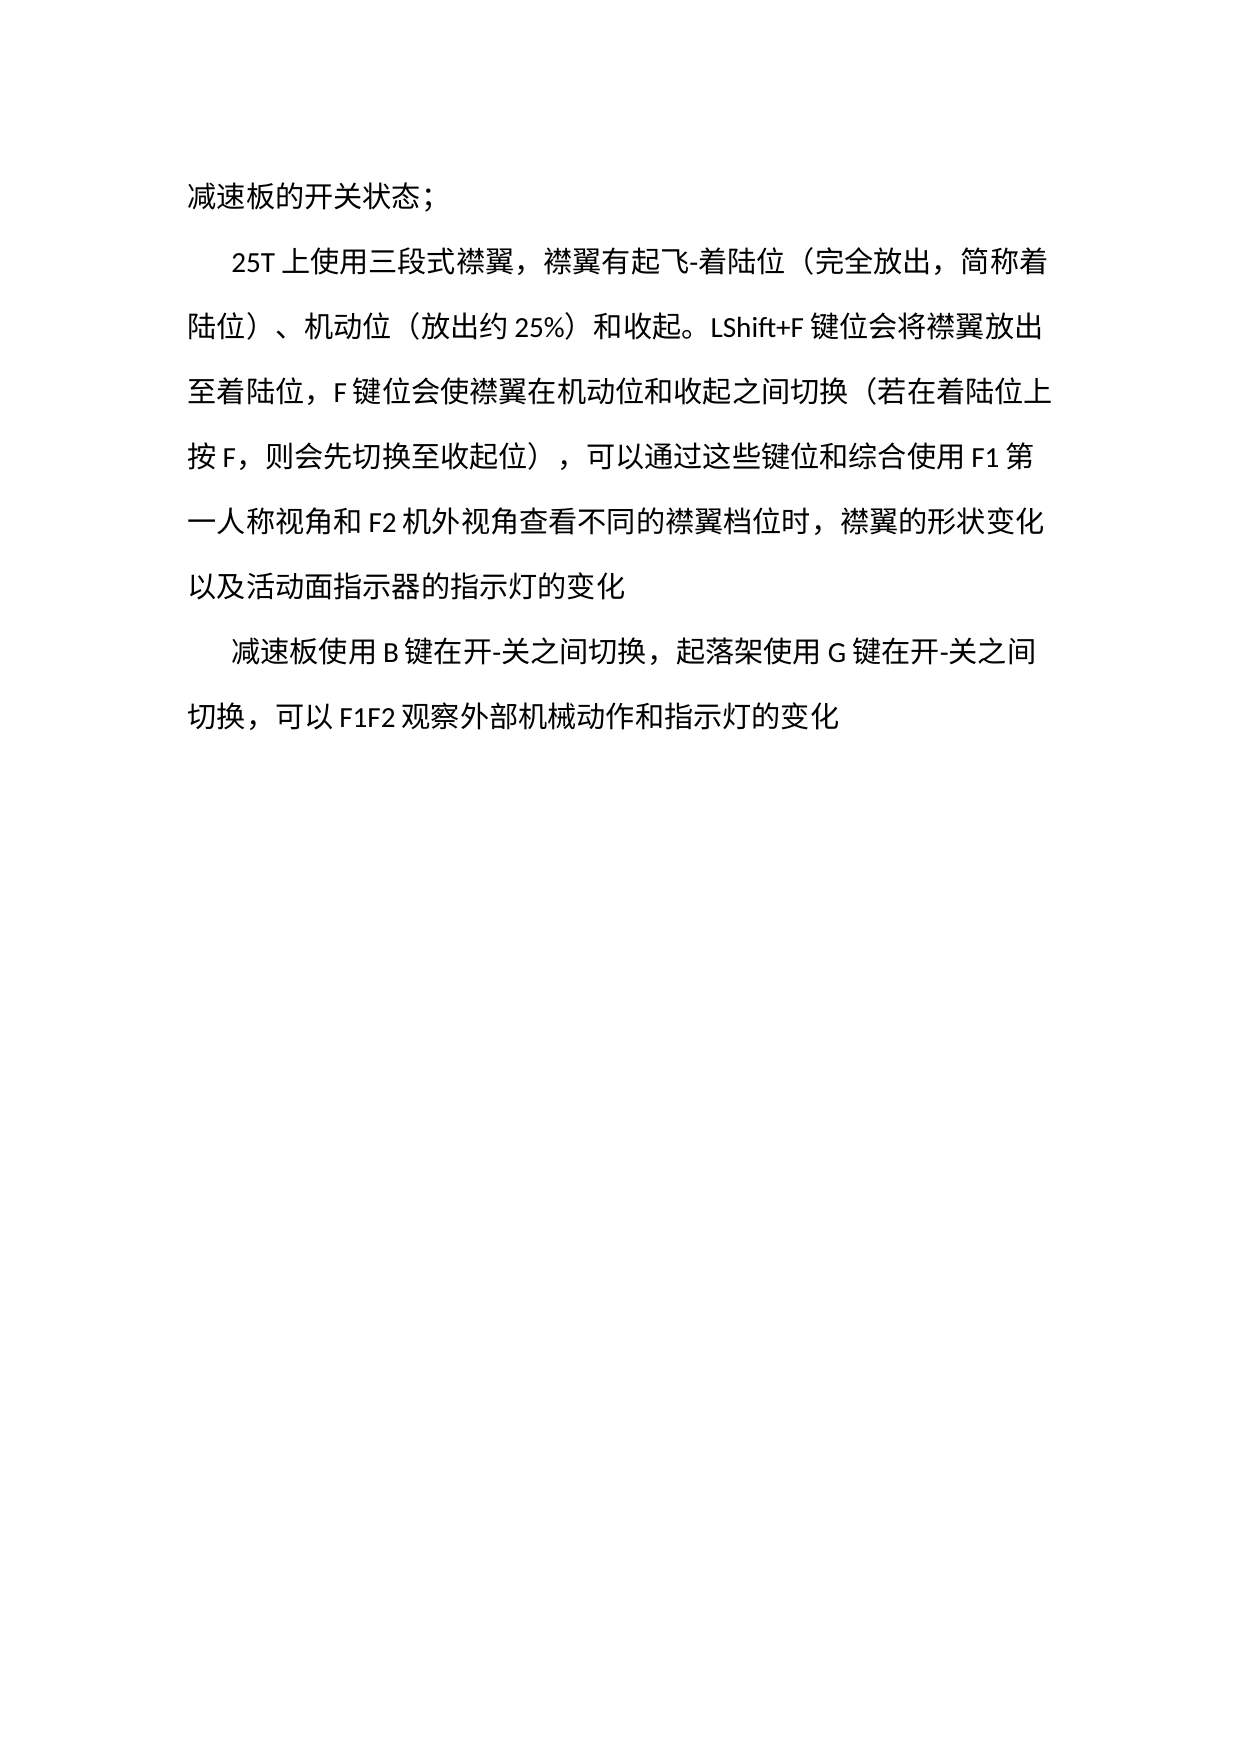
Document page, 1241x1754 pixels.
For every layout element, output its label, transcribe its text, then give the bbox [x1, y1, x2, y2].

text 减速板使用B键在开-关之间切换，起落架使用G键在开-关之间切换，可以F1F2观察外部机械动作和指示灯的变化 [187, 617, 1053, 747]
text 25T上使用三段式襟翼，襟翼有起飞-着陆位（完全放出，简称着陆位）、机动位（放出约25%）和收起。LShift+F键位会将襟翼放出至着陆位，F键位会使襟翼在机动位和收起之间切换（若在着陆位上按F，则会先切换至收起位），可以通过这些键位和综合使用F1第一人称视角和F2机外视角查看不同的襟翼档位时，襟翼的形状变化以及活动面指示器的指示灯的变化 [187, 227, 1053, 617]
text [187, 162, 1053, 227]
